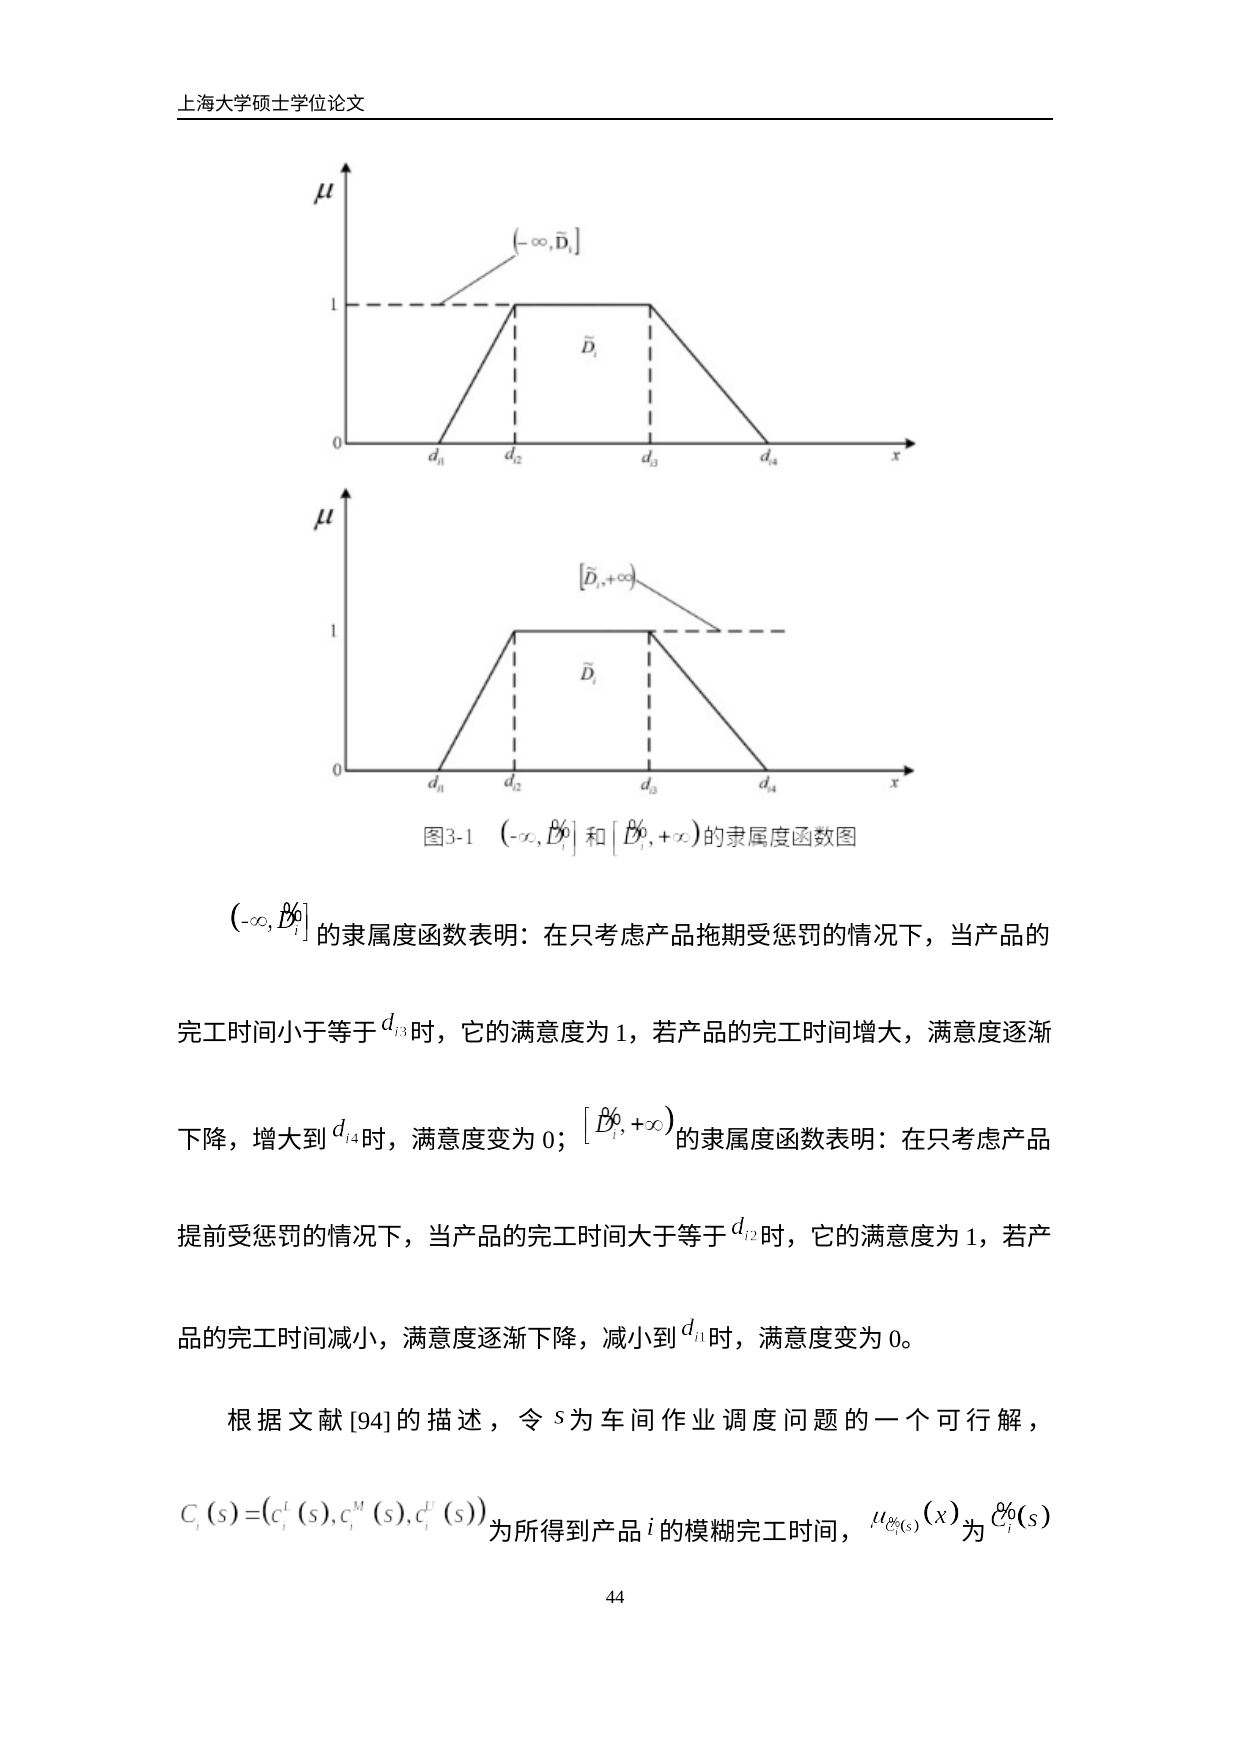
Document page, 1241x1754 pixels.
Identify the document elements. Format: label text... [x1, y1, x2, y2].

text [177, 1385, 1053, 1555]
text 的隶属度函数表明：在只考虑产品拖期受惩罚的情况下，当产品的完工时间小于等于时，它的满意度为1，若产品的完工时间增大，满意度逐渐下降，增大到时，满意度变为0；的隶属度函数表明：在只考虑产品提前受惩罚的情况下，当产品的完工时间大于等于时，它的满意度为1，若产品的完工时间减小，满意度逐渐下降，减小到时，满意度变为0。 [177, 891, 1053, 1367]
